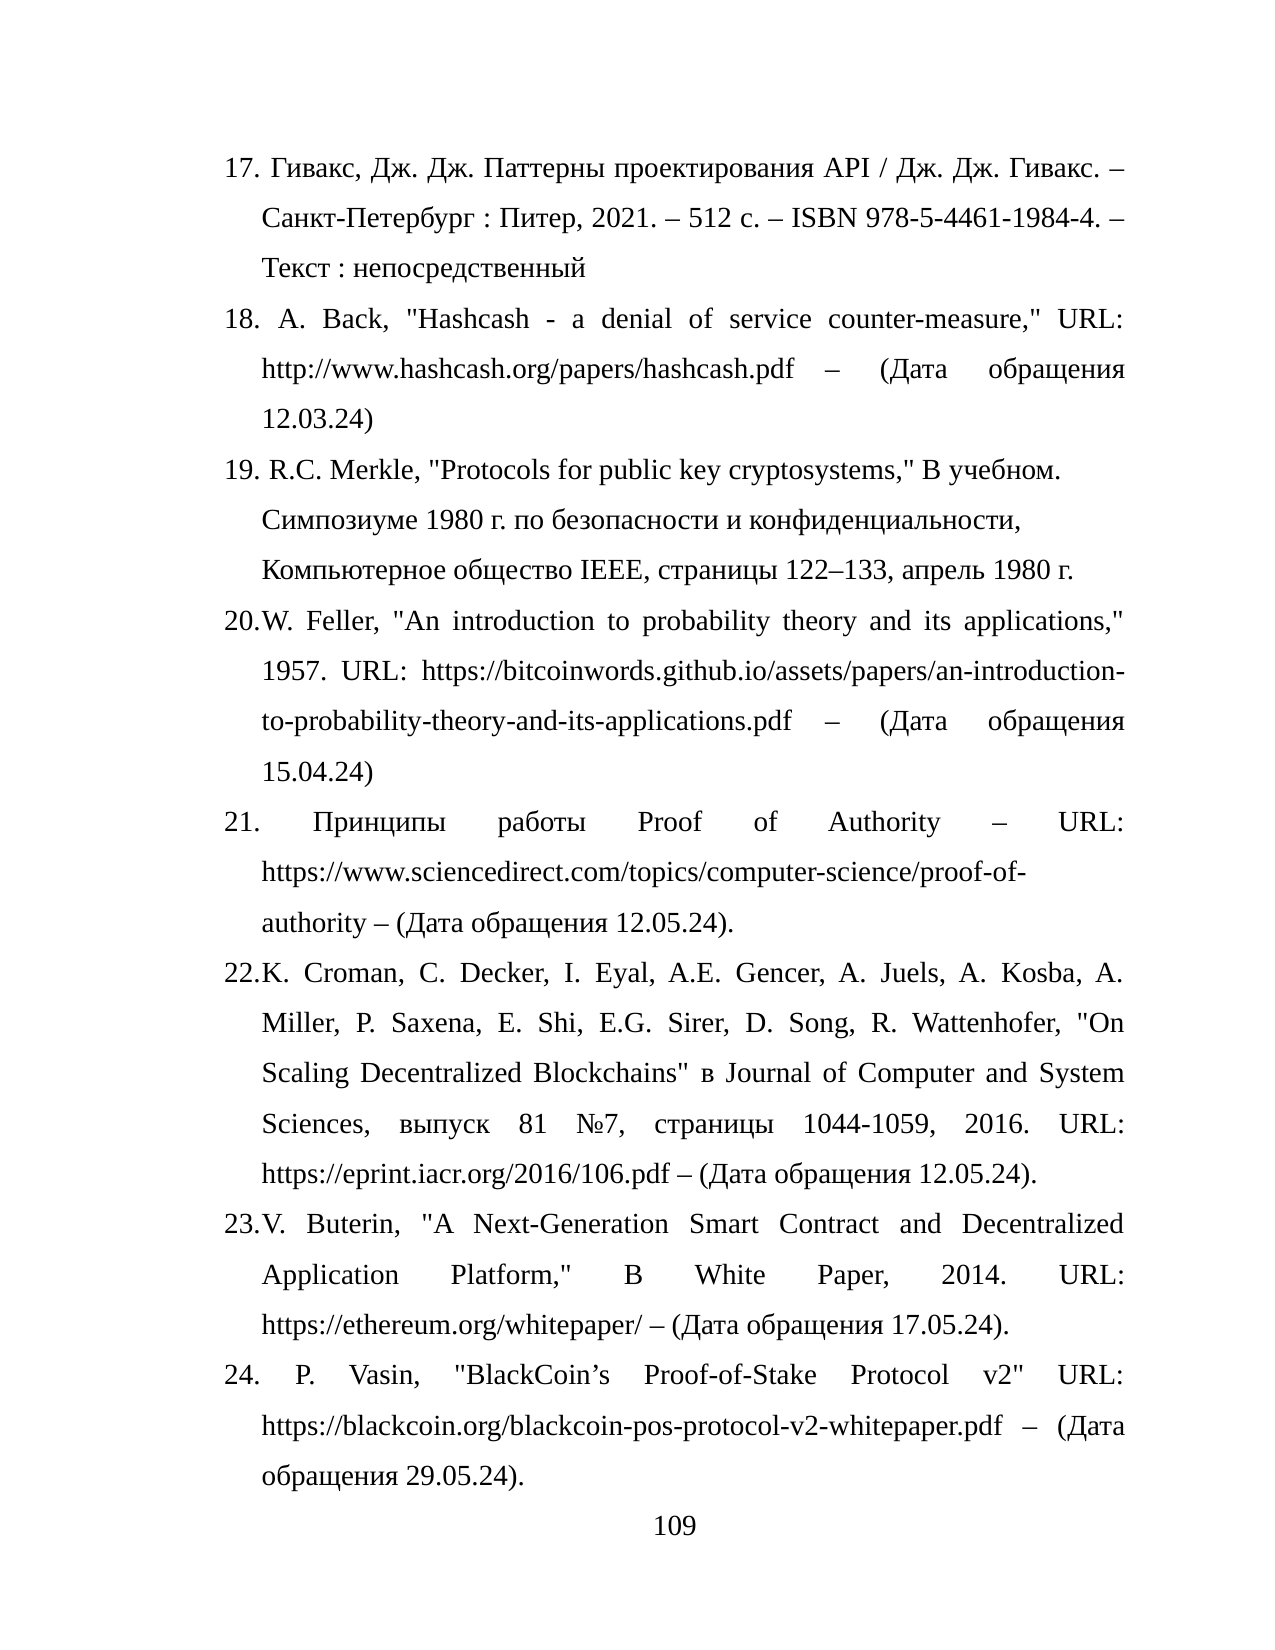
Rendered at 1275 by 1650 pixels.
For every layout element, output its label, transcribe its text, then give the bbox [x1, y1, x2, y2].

list P. Vasin, "BlackCoin’s Proof-of-Stake Protocol v2" URL: https://blackcoin.org/blackcoin-pos-protocol-v2-whitepaper.pdf – (Дата обращения 29.05.24). [224, 1357, 1125, 1492]
list V. Buterin, "A Next-Generation Smart Contract and Decentralized Application Platform," В White Paper, 2014. URL: https://ethereum.org/whitepaper/ – (Дата обращения 17.05.24). [224, 1207, 1125, 1341]
list A. Back, "Hashcash - a denial of service counter-measure," URL: http://www.hashcash.org/papers/hashcash.pdf – (Дата обращения 12.03.24) [224, 301, 1125, 435]
list W. Feller, "An introduction to probability theory and its applications," 1957. URL: https://bitcoinwords.github.io/assets/papers/an-introduction-to-probability-theory-and-its-applications.pdf – (Дата обращения 15.04.24) [224, 603, 1125, 787]
list Принципы работы Proof of Authority – URL: https://www.sciencedirect.com/topics/computer-science/proof-of-authority – (Дата обращения 12.05.24). [224, 804, 1125, 938]
list K. Croman, C. Decker, I. Eyal, A.E. Gencer, A. Juels, A. Kosba, A. Miller, P. Saxena, E. Shi, E.G. Sirer, D. Song, R. Wattenhofer, "On Scaling Decentralized Blockchains" в Journal of Computer and System Sciences, выпуск 81 №7, страницы 1044-1059, 2016. URL: https://eprint.iacr.org/2016/106.pdf – (Дата обращения 12.05.24). [224, 955, 1125, 1190]
list R.C. Merkle, "Protocols for public key cryptosystems," В учебном. Симпозиуме 1980 г. по безопасности и конфиденциальности, Компьютерное общество IEEE, страницы 122–133, апрель 1980 г. [224, 452, 1125, 586]
list Гивакс, Дж. Дж. Паттерны проектирования API / Дж. Дж. Гивакс. – Санкт-Петербург : Питер, 2021. – 512 с. – ISBN 978-5-4461-1984-4. – Текст : непосредственный [224, 150, 1125, 284]
